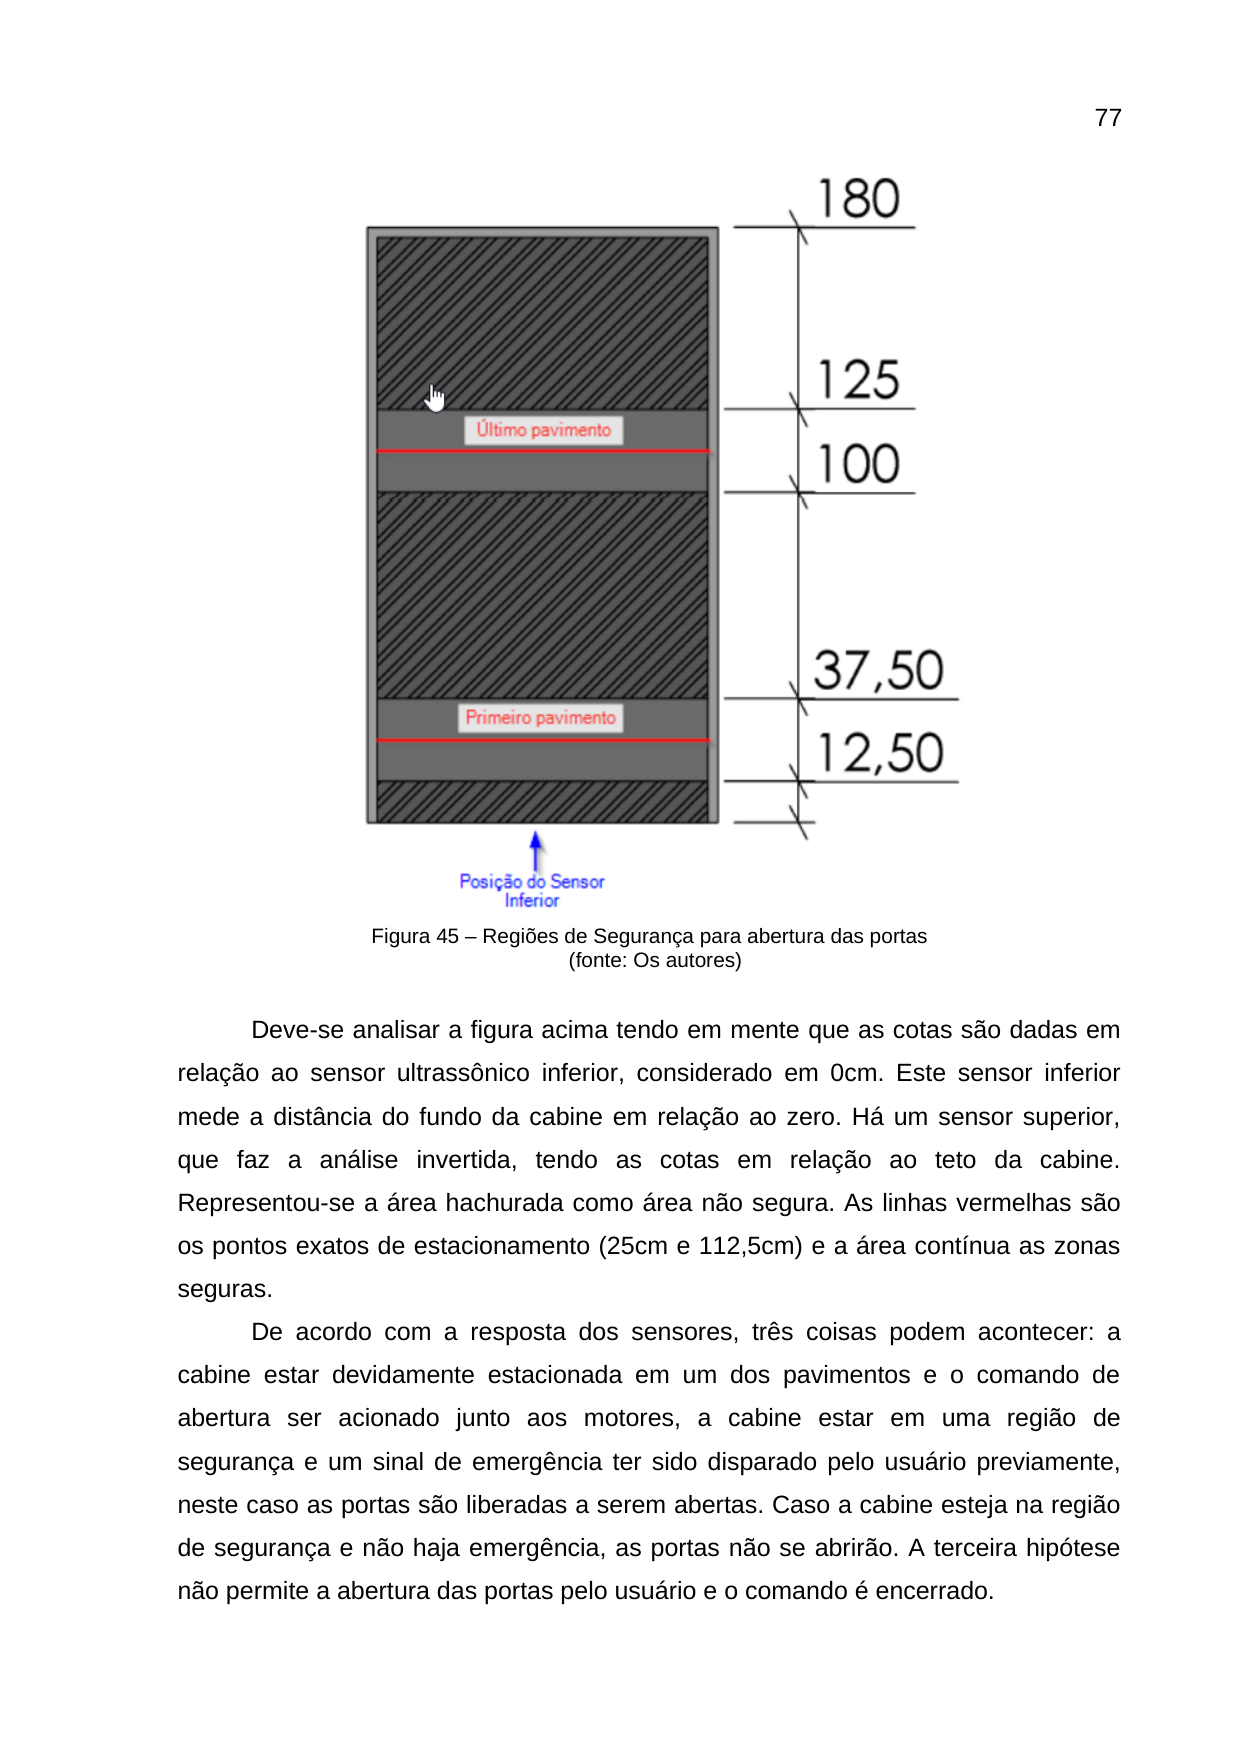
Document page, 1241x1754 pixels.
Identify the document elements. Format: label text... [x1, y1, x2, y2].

text Deve-se analisar a figura acima tendo em mente que as cotas são dadas em relação ao sensor ultrassônico inferior, considerado em 0cm. Este sensor inferior mede a distância do fundo da cabine em relação ao zero. Há um sensor superior, que faz a análise invertida, tendo as cotas em relação ao teto da cabine. Representou-se a área hachurada como área não segura. As linhas vermelhas são os pontos exatos de estacionamento (25cm e 112,5cm) e a área contínua as zonas seguras. [177, 1015, 1122, 1303]
text De acordo com a resposta dos sensores, três coisas podem acontecer: a cabine estar devidamente estacionada em um dos pavimentos e o comando de abertura ser acionado junto aos motores, a cabine estar em uma região de segurança e um sinal de emergência ter sido disparado pelo usuário previamente, neste caso as portas são liberadas a serem abertas. Caso a cabine esteja na região de segurança e não haja emergência, as portas não se abrirão. A terceira hipótese não permite a abertura das portas pelo usuário e o comando é encerrado. [177, 1317, 1122, 1604]
picture [324, 177, 975, 910]
text (fonte: Os autores) [177, 948, 1122, 972]
text Figura 45 – Regiões de Segurança para abertura das portas [177, 924, 1122, 948]
